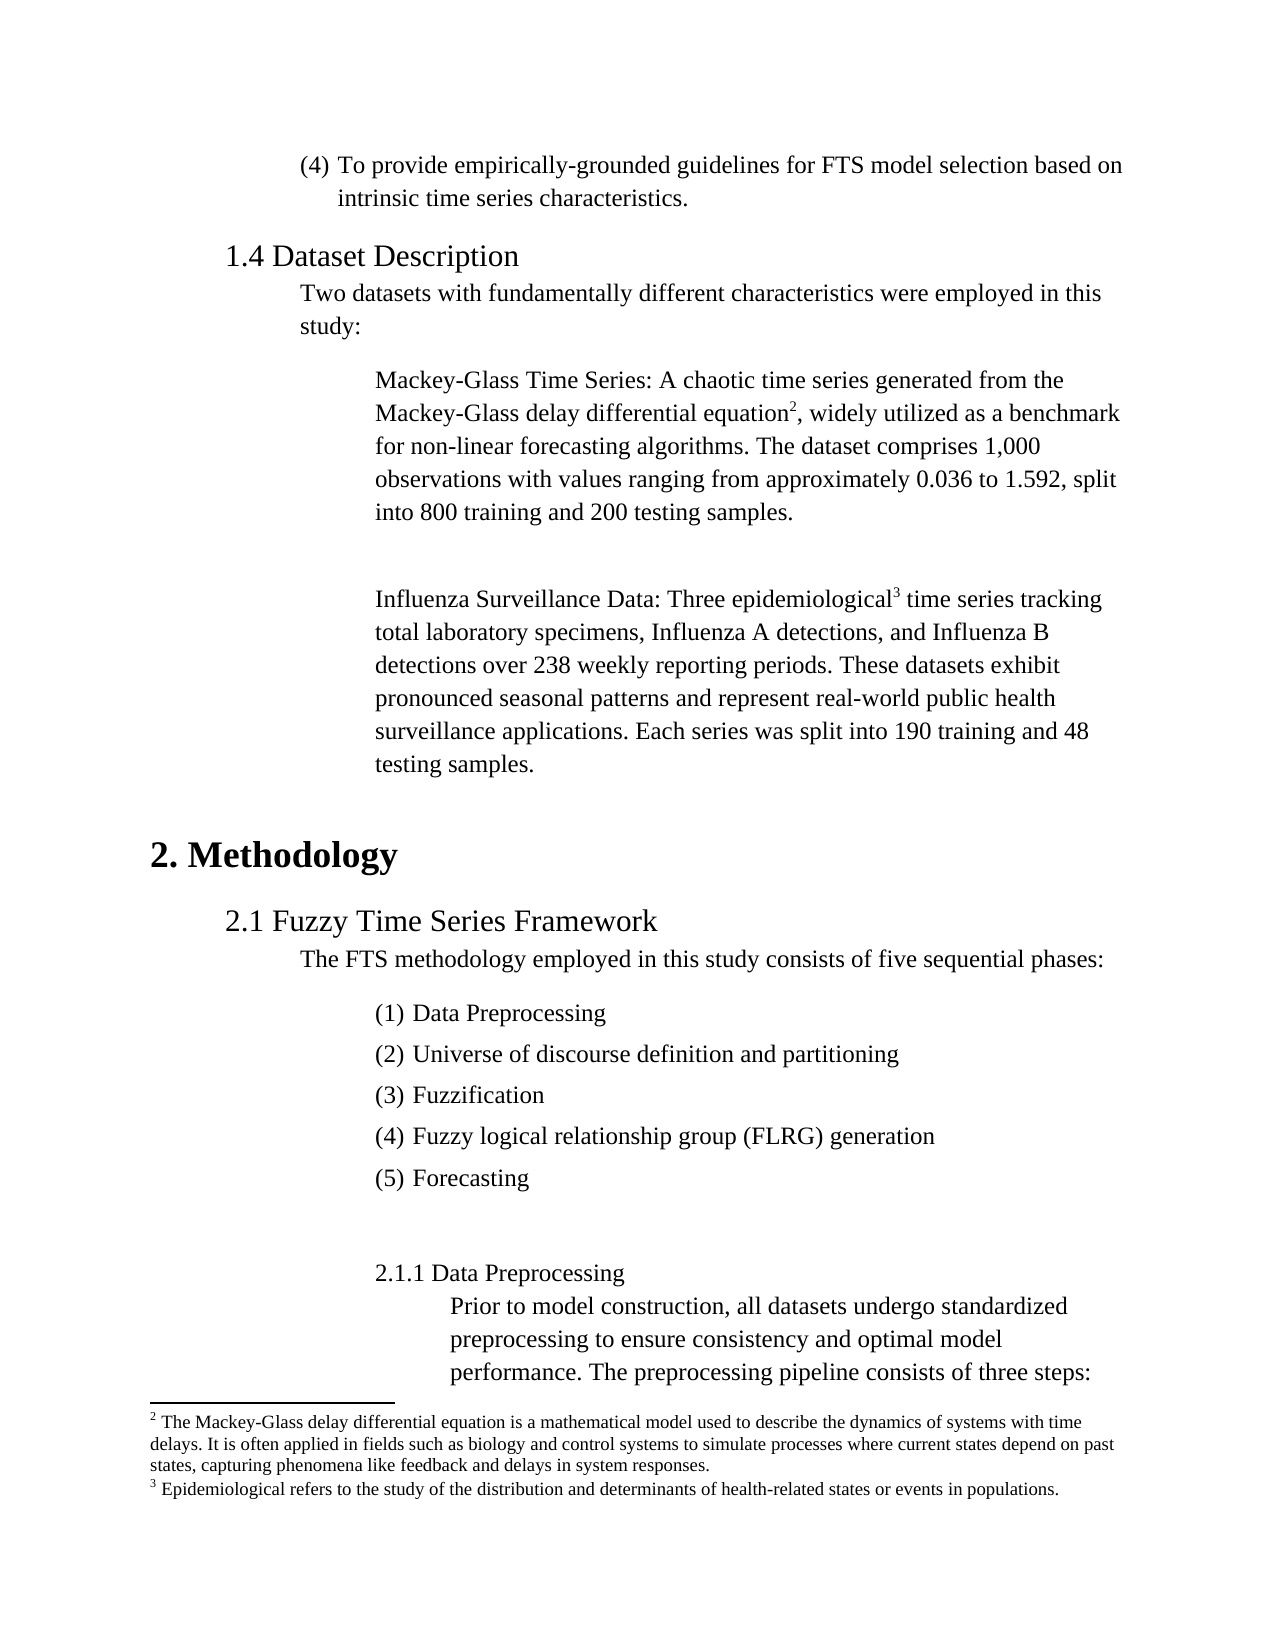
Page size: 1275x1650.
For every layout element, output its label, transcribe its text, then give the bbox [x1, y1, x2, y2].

subtitle 2. Methodology [150, 832, 1125, 875]
text Two datasets with fundamentally different characteristics were employed in this study: [300, 278, 1125, 340]
subtitle 2.1 Fuzzy Time Series Framework [225, 902, 1125, 938]
text Mackey-Glass Time Series: A chaotic time series generated from the Mackey-Glass delay differential equation, widely utilized as a benchmark for non-linear forecasting algorithms. The dataset comprises 1,000 observations with values ranging from approximately 0.036 to 1.592, split into 800 training and 200 testing samples. [375, 365, 1125, 559]
subtitle 2.1.1 Data Preprocessing [375, 1258, 1125, 1286]
subtitle 1.4 Dataset Description [225, 237, 1125, 273]
list Data Preprocessing [375, 998, 1125, 1026]
list To provide empirically-grounded guidelines for FTS model selection based on intrinsic time series characteristics. [300, 150, 1125, 212]
text Prior to model construction, all datasets undergo standardized preprocessing to ensure consistency and optimal model performance. The preprocessing pipeline consists of three steps: [450, 1291, 1125, 1386]
list Universe of discourse definition and partitioning [375, 1039, 1125, 1068]
list Forecasting [375, 1163, 1125, 1191]
list Fuzzy logical relationship group (FLRG) generation [375, 1121, 1125, 1150]
text The FTS methodology employed in this study consists of five sequential phases: [300, 944, 1125, 972]
text Influenza Surveillance Data: Three epidemiological time series tracking total laboratory specimens, Influenza A detections, and Influenza B detections over 238 weekly reporting periods. These datasets exhibit pronounced seasonal patterns and represent real-world public health surveillance applications. Each series was split into 190 training and 48 testing samples. [375, 584, 1125, 778]
list Fuzzification [375, 1080, 1125, 1109]
